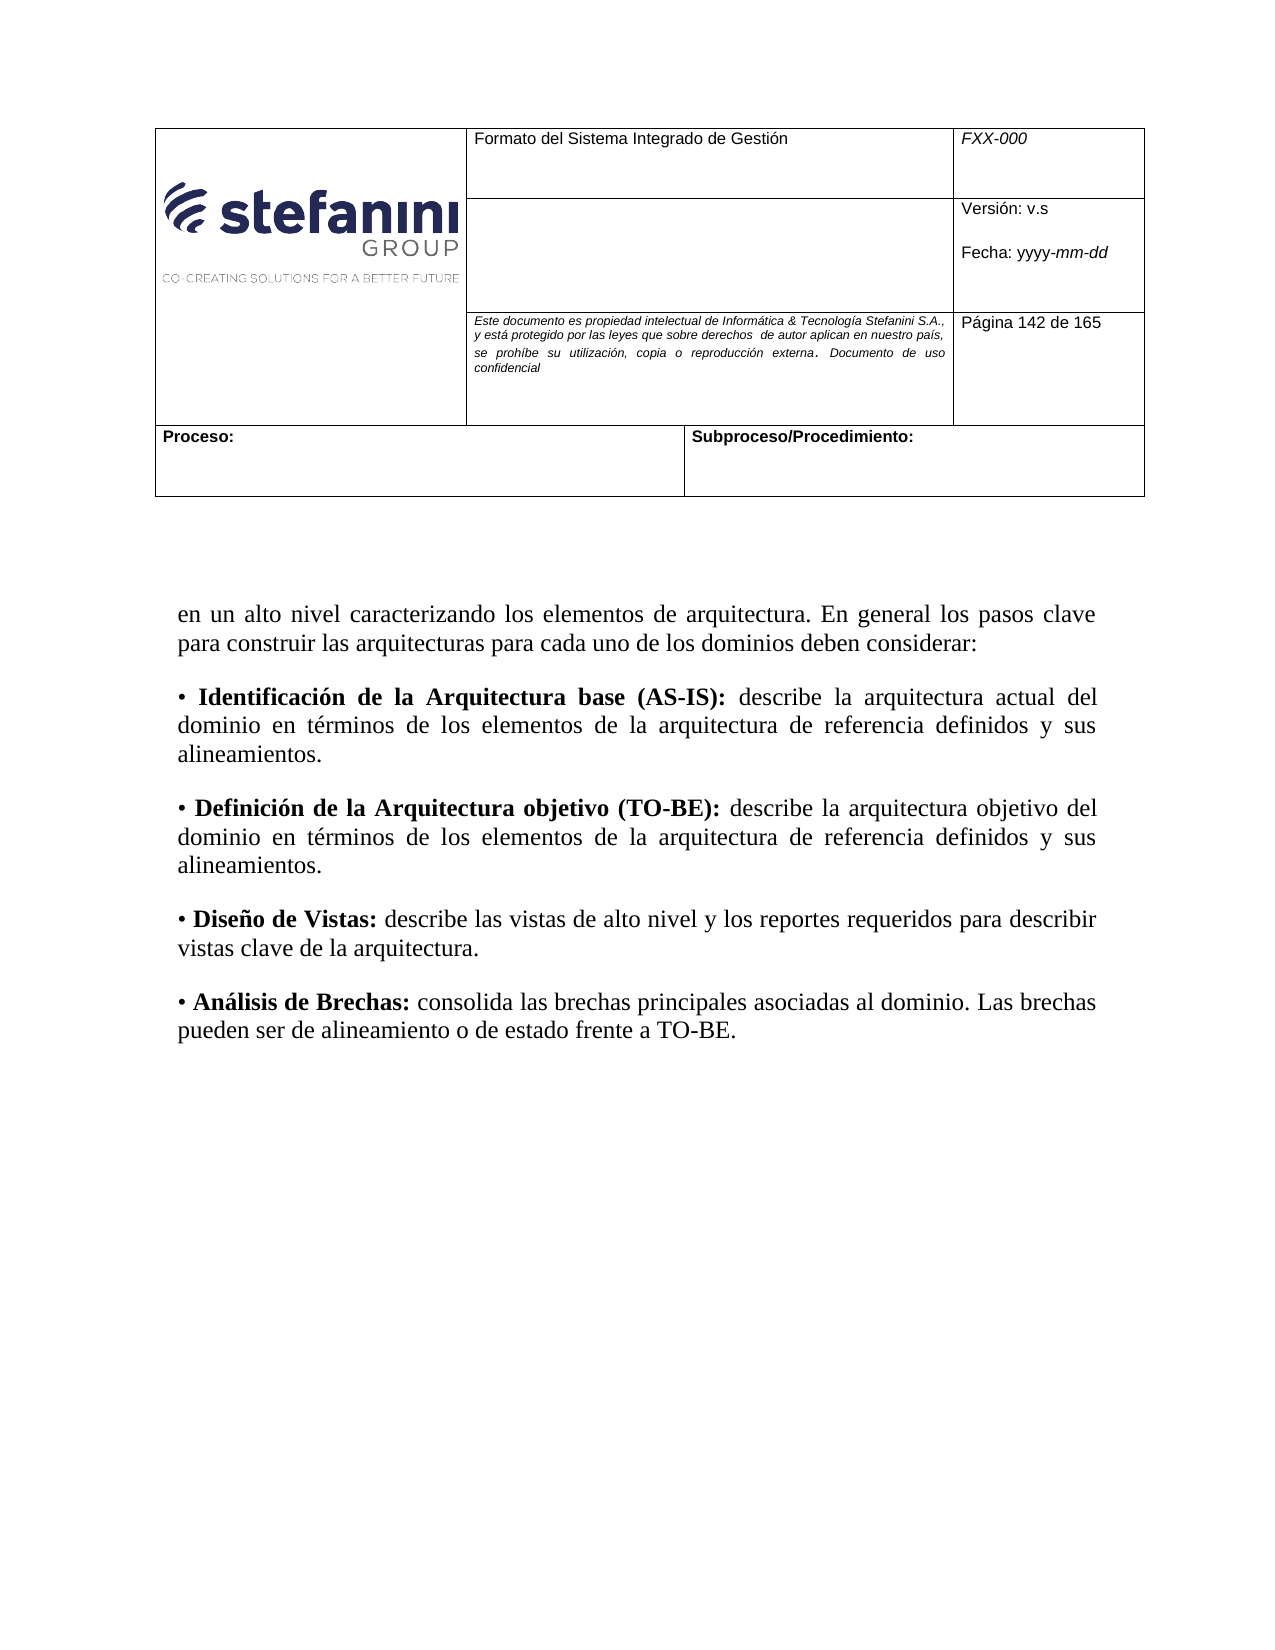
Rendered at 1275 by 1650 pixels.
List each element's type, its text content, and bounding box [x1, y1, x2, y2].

text • Análisis de Brechas: consolida las brechas principales asociadas al dominio. Las brechas pueden ser de alineamiento o de estado frente a TO-BE. [177, 987, 1098, 1044]
text • Identificación de la Arquitectura base (AS-IS): describe la arquitectura actual del dominio en términos de los elementos de la arquitectura de referencia definidos y sus alineamientos. [177, 682, 1098, 768]
picture [162, 182, 460, 286]
text • Diseño de Vistas: describe las vistas de alto nivel y los reportes requeridos para describir vistas clave de la arquitectura. [177, 904, 1098, 962]
text • Definición de la Arquitectura objetivo (TO-BE): describe la arquitectura objetivo del dominio en términos de los elementos de la arquitectura de referencia definidos y sus alineamientos. [177, 793, 1098, 879]
text Para la generación de la arquitectura de información candidata que consolida las necesidades en términos de datos del Fondo Nacional del Ahorro, como consecuencia de ello y siguiendo los marcos de referencia mencionados anteriormente, se parte del análisis del estado actual denominado en términos técnicos Arquitectura Base o AS-IS y concluye en una proyección de un estado futuro llamado Arquitectura candidata o TO-BE para los elementos clave de Información. la visión de la arquitectura de información, con enfoque de arquitectura empresarial se construye a partir de modelar el hoy de las soluciones, información y tecnología que soportan al Fondo Nacional del Ahorro y su estado objetivo en un alto nivel caracterizando los elementos de arquitectura. En general los pasos clave para construir las arquitecturas para cada uno de los dominios deben considerar: [177, 599, 1098, 657]
